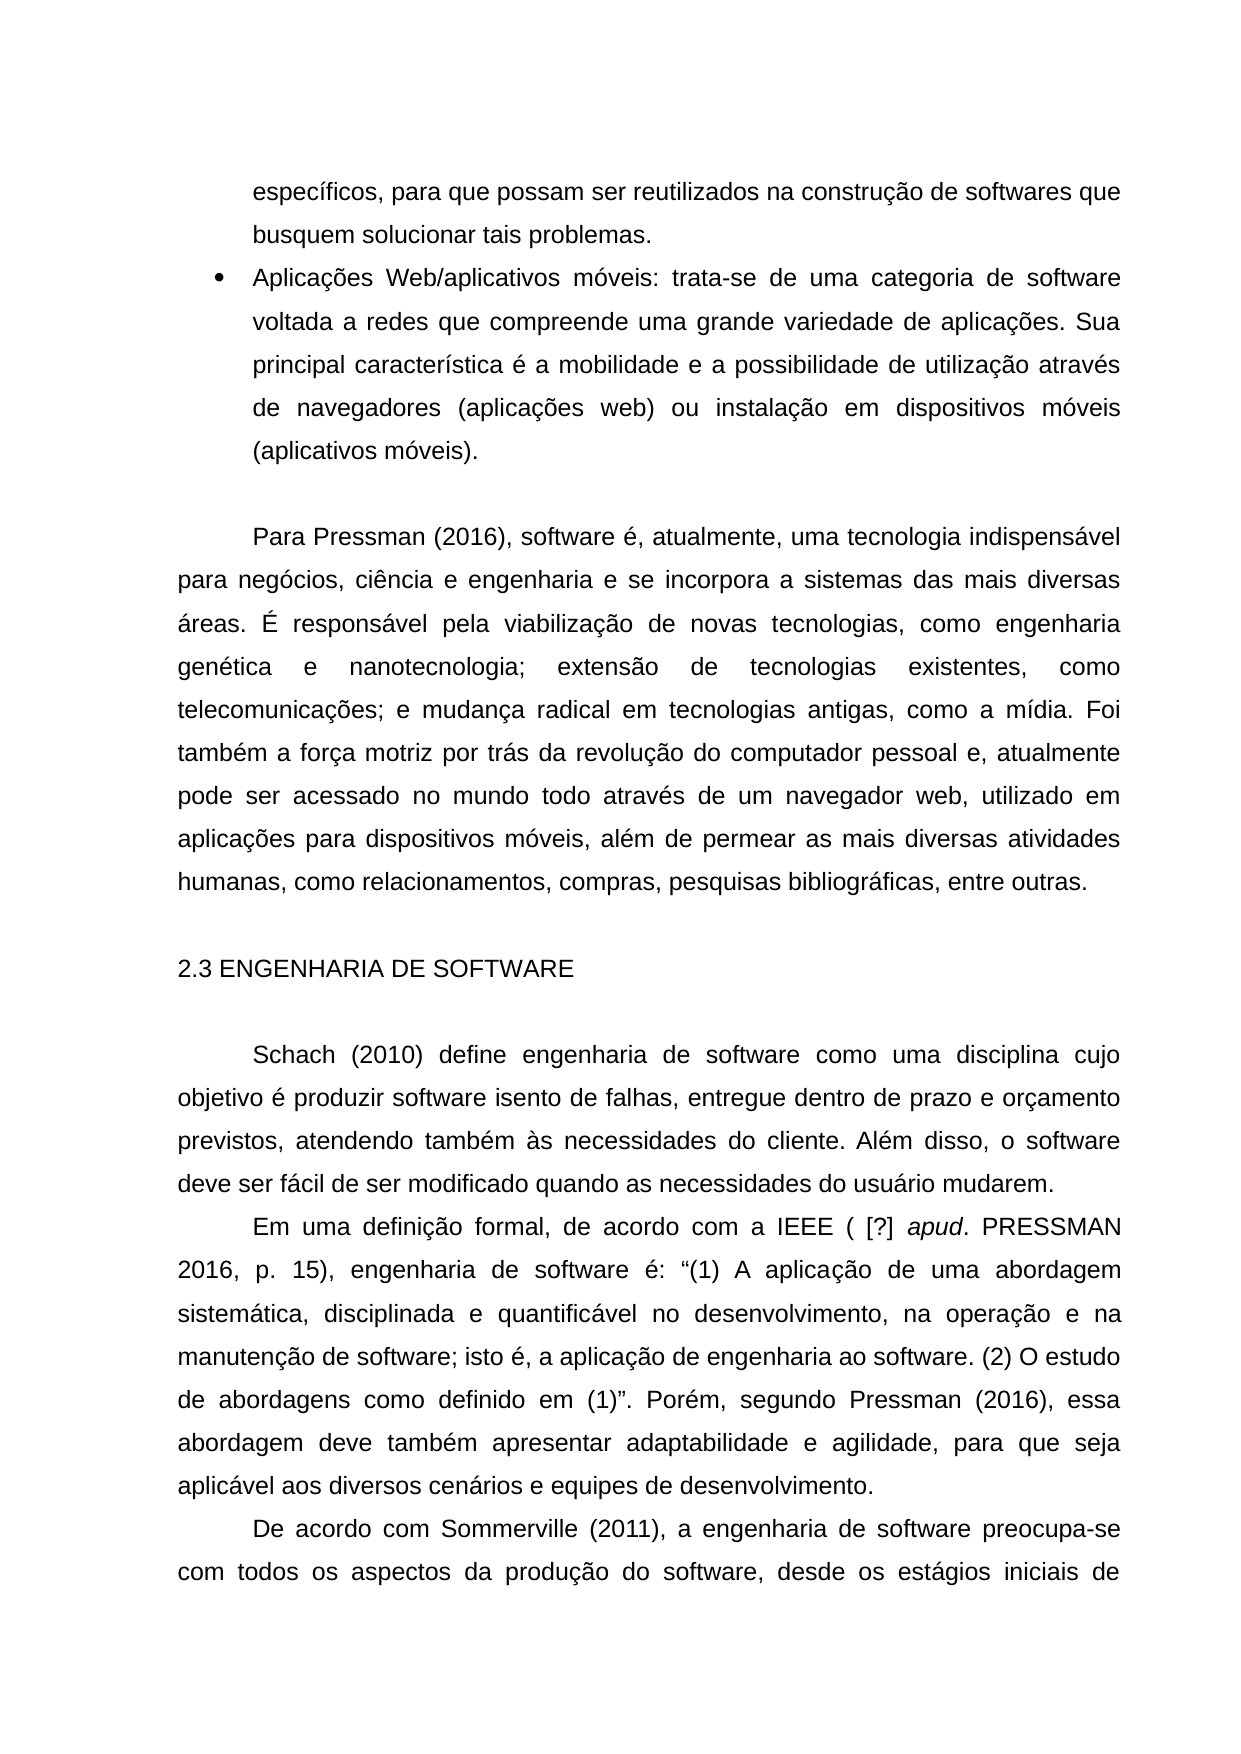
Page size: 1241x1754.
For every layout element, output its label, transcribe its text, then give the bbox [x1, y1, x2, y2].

text Schach (2010) define engenharia de software como uma disciplina cujo objetivo é produzir software isento de falhas, entregue dentro de prazo e orçamento previstos, atendendo também às necessidades do cliente. Além disso, o software deve ser fácil de ser modificado quando as necessidades do usuário mudarem. [177, 1040, 1122, 1198]
text Para Pressman (2016), software é, atualmente, uma tecnologia indispensável para negócios, ciência e engenharia e se incorpora a sistemas das mais diversas áreas. É responsável pela viabilização de novas tecnologias, como engenharia genética e nanotecnologia; extensão de tecnologias existentes, como telecomunicações; e mudança radical em tecnologias antigas, como a mídia. Foi também a força motriz por trás da revolução do computador pessoal e, atualmente pode ser acessado no mundo todo através de um navegador web, utilizado em aplicações para dispositivos móveis, além de permear as mais diversas atividades humanas, como relacionamentos, compras, pesquisas bibliográficas, entre outras. [177, 522, 1122, 896]
subtitle 2.3 ENGENHARIA DE SOFTWARE [177, 953, 1122, 982]
text Em uma definição formal, de acordo com a IEEE ( [?] apud. PRESSMAN 2016, p. 15), engenharia de software é: “(1) A aplicação de uma abordagem sistemática, disciplinada e quantificável no desenvolvimento, na operação e na manutenção de software; isto é, a aplicação de engenharia ao software. (2) O estudo de abordagens como definido em (1)”. Porém, segundo Pressman (2016), essa abordagem deve também apresentar adaptabilidade e agilidade, para que seja aplicável aos diversos cenários e equipes de desenvolvimento. [177, 1212, 1122, 1500]
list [215, 177, 1122, 249]
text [177, 1514, 1122, 1586]
list Aplicações Web/aplicativos móveis: trata-se de uma categoria de software voltada a redes que compreende uma grande variedade de aplicações. Sua principal característica é a mobilidade e a possibilidade de utilização através de navegadores (aplicações web) ou instalação em dispositivos móveis (aplicativos móveis). [215, 263, 1122, 465]
